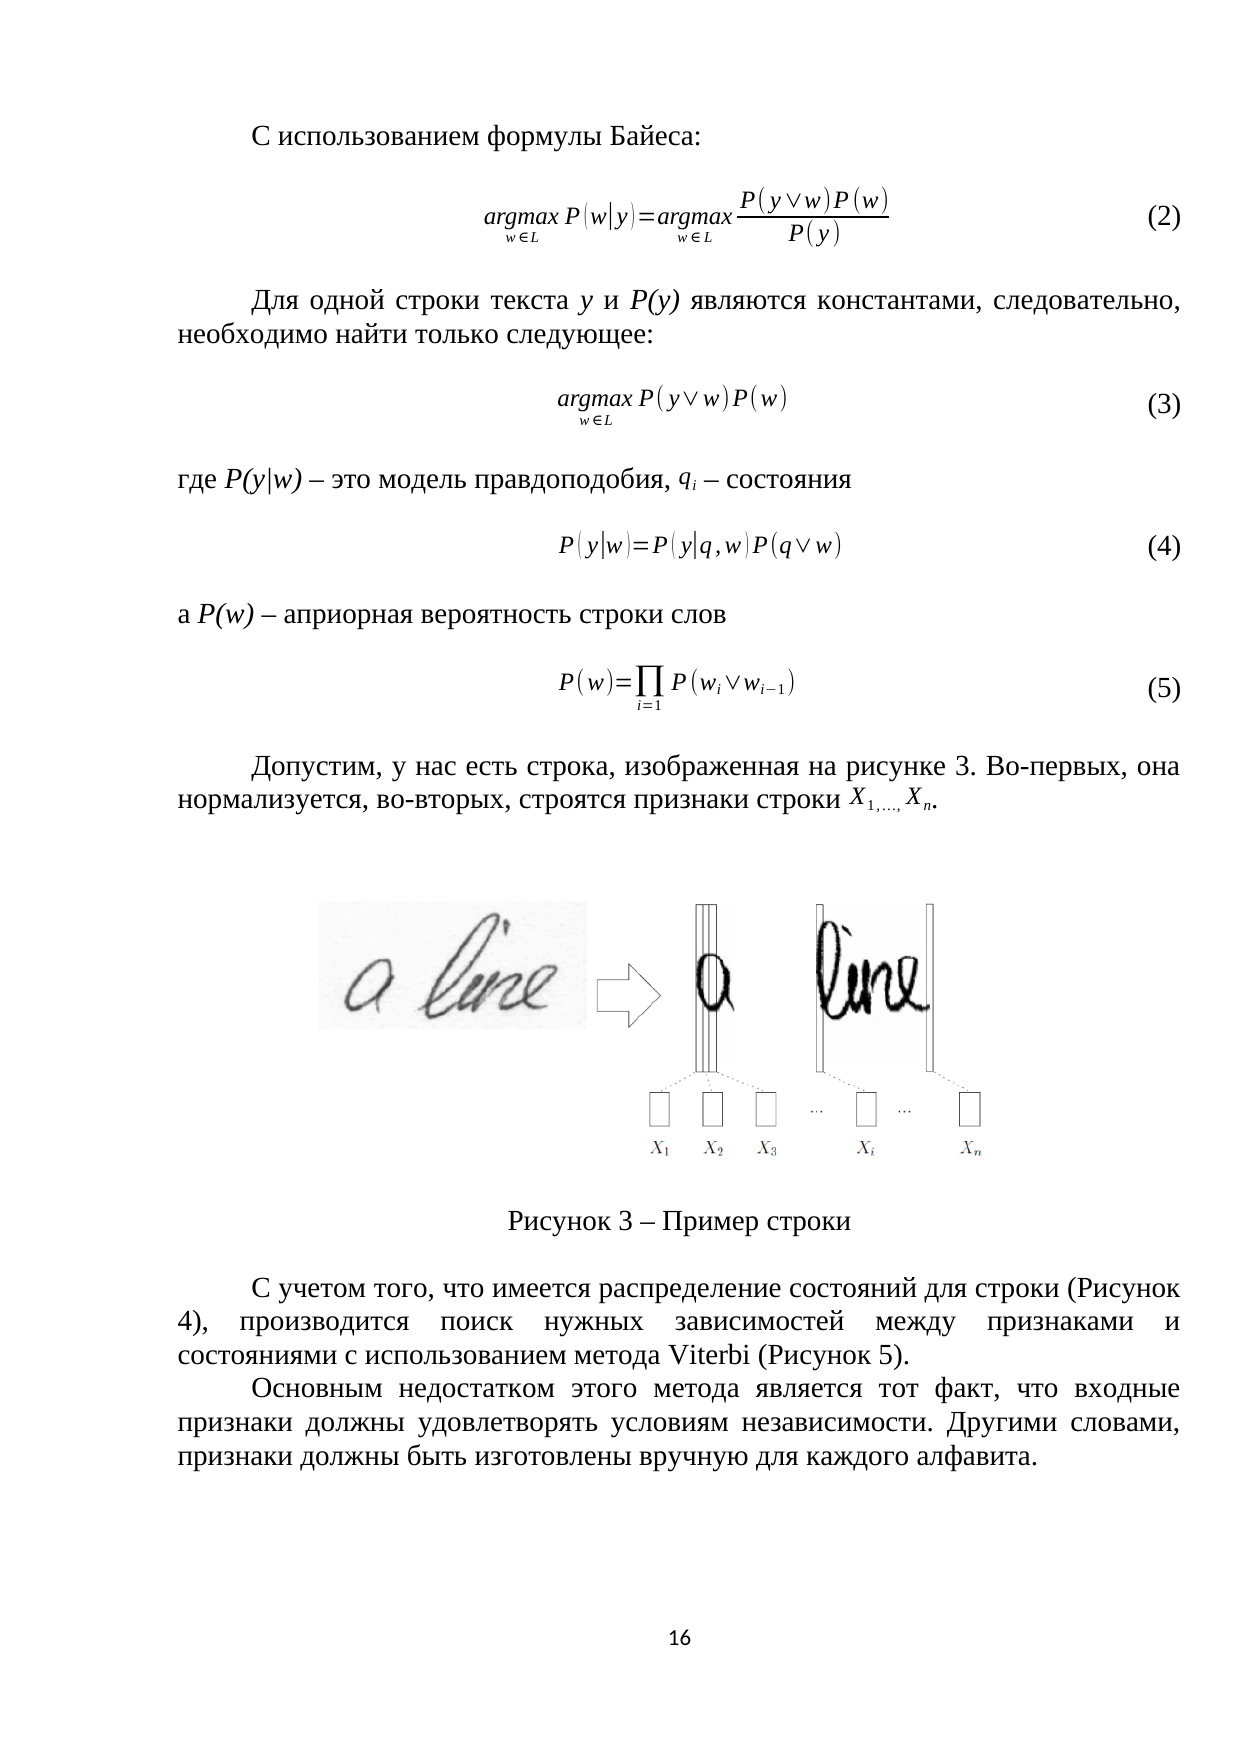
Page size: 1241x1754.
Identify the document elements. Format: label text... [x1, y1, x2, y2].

list (4) [177, 528, 1181, 563]
text (5) [177, 663, 1181, 714]
list Рисунок 3 – Пример строки [177, 1203, 1181, 1236]
text Основным недостатком этого метода является тот факт, что входные признаки должны удовлетворять условиям независимости. Другими словами, признаки должны быть изготовлены вручную для каждого алфавита. [177, 1371, 1181, 1471]
picture [308, 848, 1050, 1170]
text где P(y|w) – это модель правдоподобия, – состояния [177, 461, 1181, 495]
text а P(w) – априорная вероятность строки слов [177, 596, 1181, 630]
text С использованием формулы Байеса: [177, 118, 1181, 152]
text Для одной строки текста y и P(y) являются константами, следовательно, необходимо найти только следующее: [177, 282, 1181, 349]
text Допустим, у нас есть строка, изображенная на рисунке 3. Во-первых, она нормализуется, во-вторых, строятся признаки строки . [177, 748, 1181, 815]
list (3) [177, 383, 1181, 428]
list (2) [177, 185, 1181, 249]
text С учетом того, что имеется распределение состояний для строки (Рисунок 4), производится поиск нужных зависимостей между признаками и состояниями с использованием метода Viterbi (Рисунок 5). [177, 1270, 1181, 1371]
